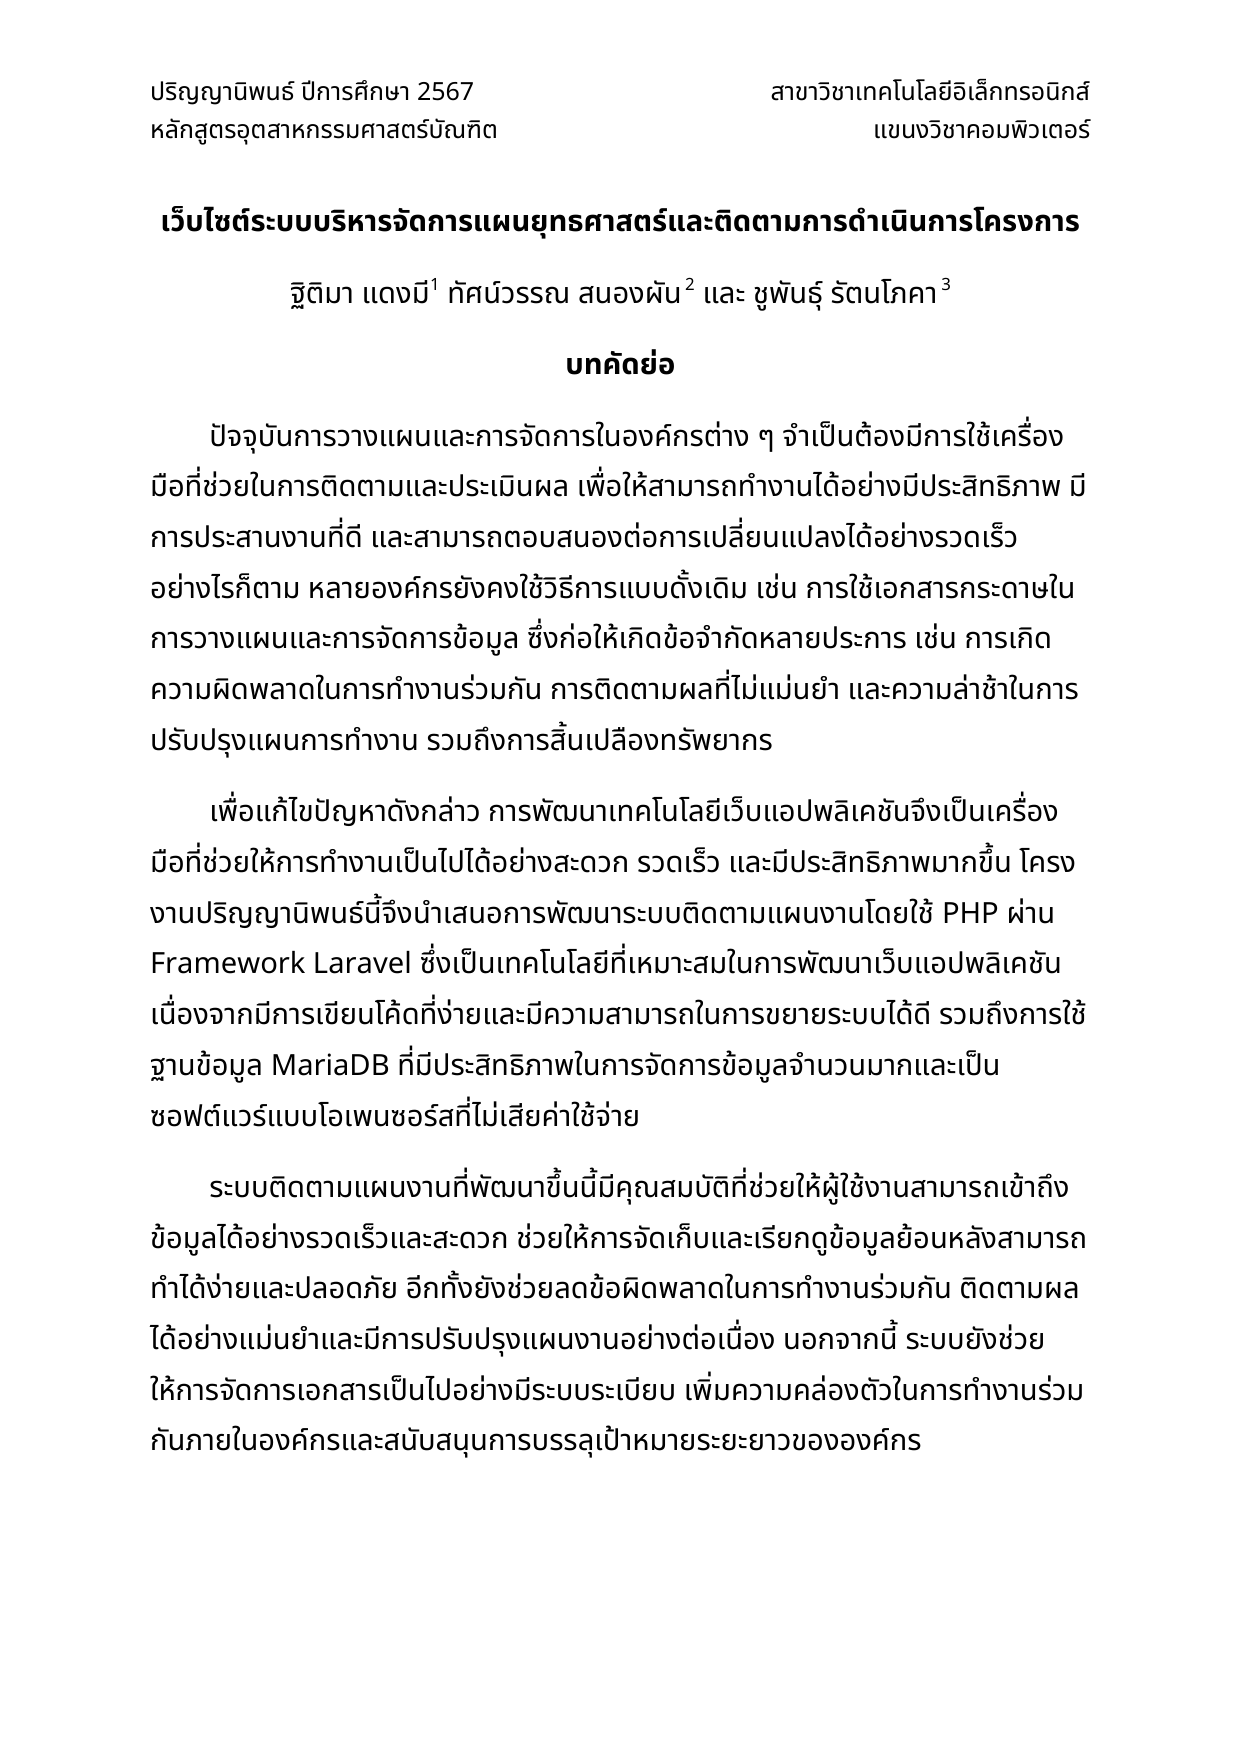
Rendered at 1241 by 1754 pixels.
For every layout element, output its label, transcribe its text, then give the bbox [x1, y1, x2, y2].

text ปัจจุบันการวางแผนและการจัดการในองค์กรต่าง ๆ จำเป็นต้องมีการใช้เครื่องมือที่ช่วยในการติดตามและประเมินผล เพื่อให้สามารถทำงานได้อย่างมีประสิทธิภาพ มีการประสานงานที่ดี และสามารถตอบสนองต่อการเปลี่ยนแปลงได้อย่างรวดเร็ว อย่างไรก็ตาม หลายองค์กรยังคงใช้วิธีการแบบดั้งเดิม เช่น การใช้เอกสารกระดาษในการวางแผนและการจัดการข้อมูล ซึ่งก่อให้เกิดข้อจำกัดหลายประการ เช่น การเกิดความผิดพลาดในการทำงานร่วมกัน การติดตามผลที่ไม่แม่นยำ และความล่าช้าในการปรับปรุงแผนการทำงาน รวมถึงการสิ้นเปลืองทรัพยากร [150, 415, 1090, 763]
text ฐิติมา แดงมี1 ทัศน์วรรณ สนองผัน2 และ ชูพันธุ์ รัตนโภคา3 [150, 272, 1090, 316]
text บทคัดย่อ [150, 344, 1090, 388]
text เว็บไซต์ระบบบริหารจัดการแผนยุทธศาสตร์และติดตามการดำเนินการโครงการ [150, 201, 1090, 245]
text ระบบติดตามแผนงานที่พัฒนาขึ้นนี้มีคุณสมบัติที่ช่วยให้ผู้ใช้งานสามารถเข้าถึงข้อมูลได้อย่างรวดเร็วและสะดวก ช่วยให้การจัดเก็บและเรียกดูข้อมูลย้อนหลังสามารถทำได้ง่ายและปลอดภัย อีกทั้งยังช่วยลดข้อผิดพลาดในการทำงานร่วมกัน ติดตามผลได้อย่างแม่นยำและมีการปรับปรุงแผนงานอย่างต่อเนื่อง นอกจากนี้ ระบบยังช่วยให้การจัดการเอกสารเป็นไปอย่างมีระบบระเบียบ เพิ่มความคล่องตัวในการทำงานร่วมกันภายในองค์กรและสนับสนุนการบรรลุเป้าหมายระยะยาวขององค์กร [150, 1166, 1090, 1464]
text เพื่อแก้ไขปัญหาดังกล่าว การพัฒนาเทคโนโลยีเว็บแอปพลิเคชันจึงเป็นเครื่องมือที่ช่วยให้การทำงานเป็นไปได้อย่างสะดวก รวดเร็ว และมีประสิทธิภาพมากขึ้น โครงงานปริญญานิพนธ์นี้จึงนำเสนอการพัฒนาระบบติดตามแผนงานโดยใช้ PHP ผ่าน Framework Laravel ซึ่งเป็นเทคโนโลยีที่เหมาะสมในการพัฒนาเว็บแอปพลิเคชันเนื่องจากมีการเขียนโค้ดที่ง่ายและมีความสามารถในการขยายระบบได้ดี รวมถึงการใช้ฐานข้อมูล MariaDB ที่มีประสิทธิภาพในการจัดการข้อมูลจำนวนมากและเป็นซอฟต์แวร์แบบโอเพนซอร์สที่ไม่เสียค่าใช้จ่าย [150, 791, 1090, 1139]
